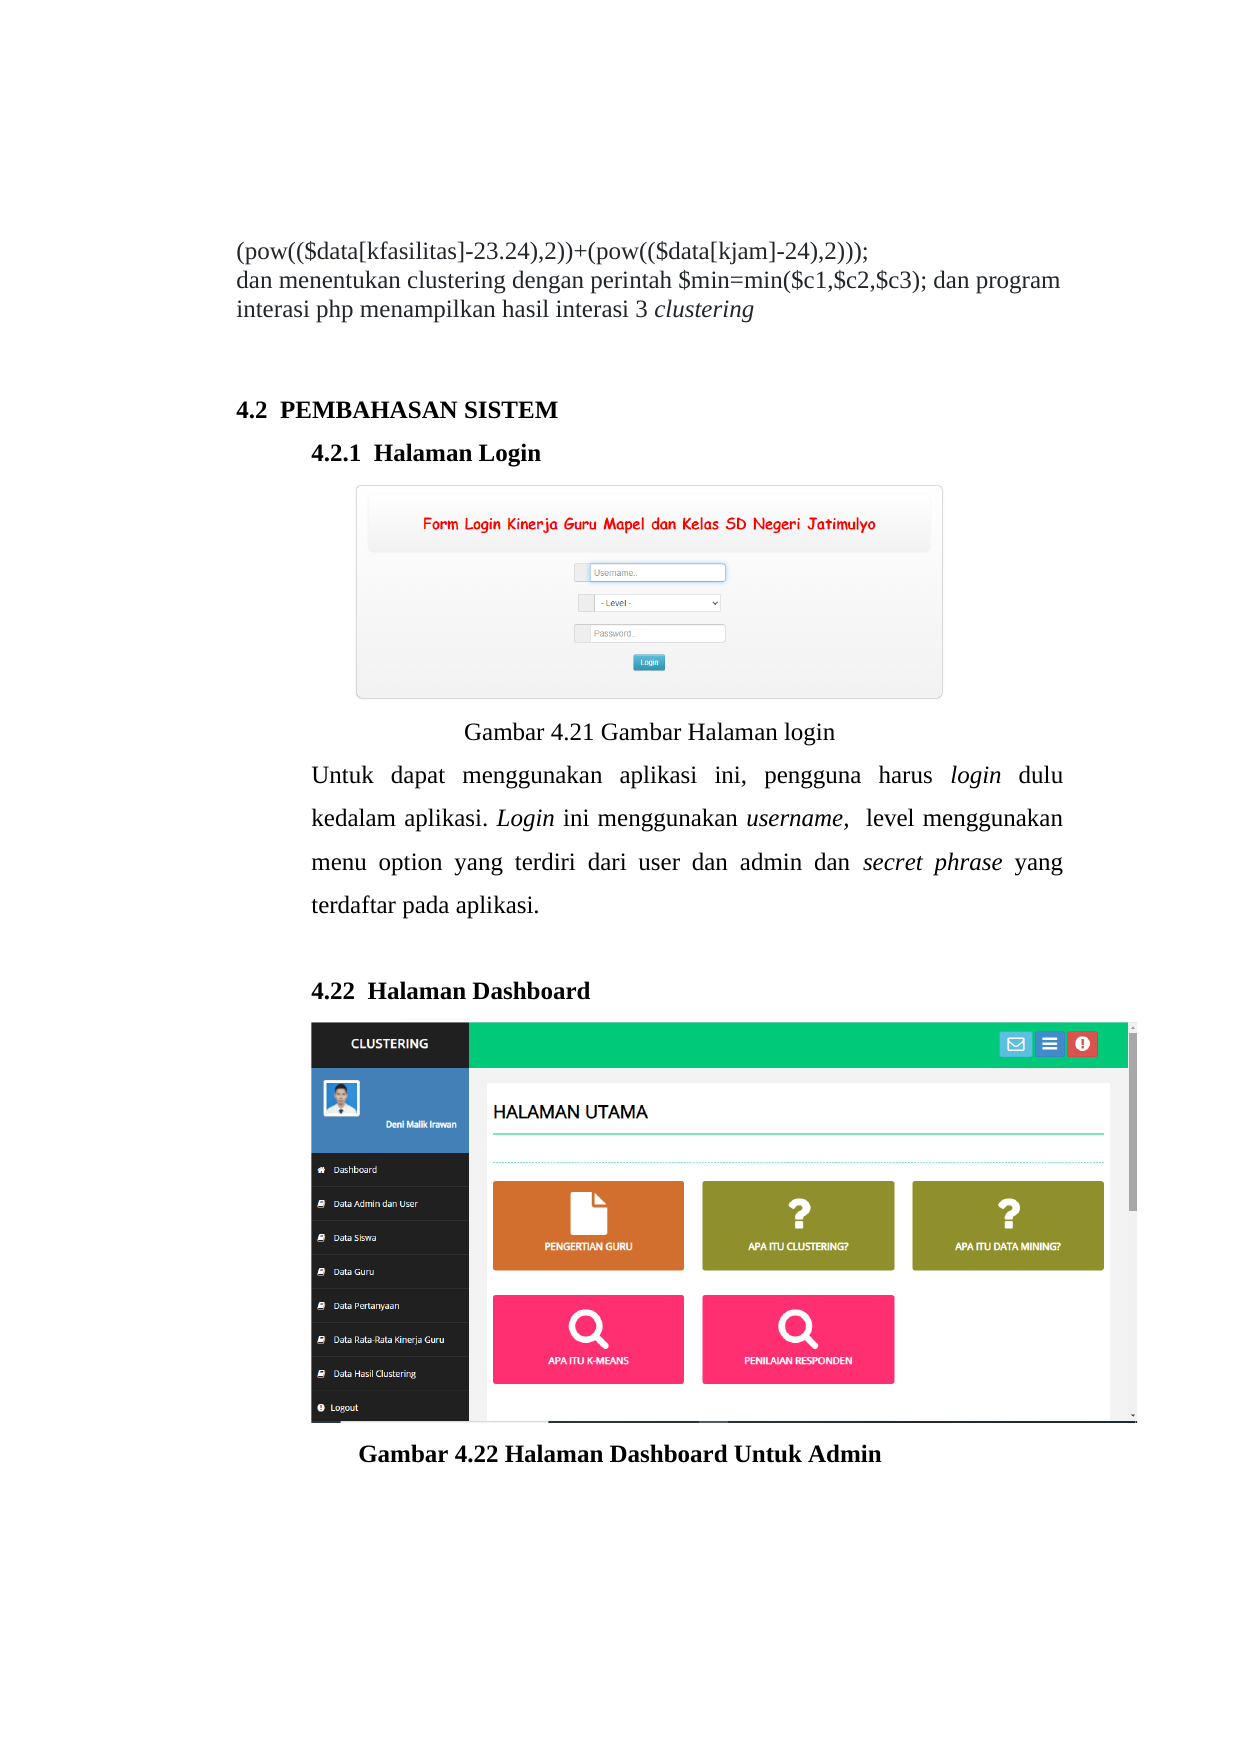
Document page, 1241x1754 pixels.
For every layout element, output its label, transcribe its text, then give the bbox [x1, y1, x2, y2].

subtitle Gambar 4.22 Halaman Dashboard Untuk Admin [236, 1439, 929, 1468]
picture [354, 481, 945, 704]
picture [311, 1019, 1138, 1423]
subtitle 4.22 Halaman Dashboard [236, 976, 929, 1005]
subtitle 4.2 PEMBAHASAN SISTEM [236, 395, 929, 423]
text Untuk dapat menggunakan aplikasi ini, pengguna harus login dulu kedalam aplikasi. Login ini menggunakan username, level menggunakan menu option yang terdiri dari user dan admin dan secret phrase yang terdaftar pada aplikasi. [311, 760, 1063, 918]
text dan menentukan clustering dengan perintah $min=min($c1,$c2,$c3); dan program interasi php menampilkan hasil interasi 3 clustering [236, 265, 1063, 322]
subtitle 4.2.1 Halaman Login [236, 438, 929, 467]
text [236, 236, 1063, 265]
text Gambar 4.21 Gambar Halaman login [236, 717, 1063, 746]
